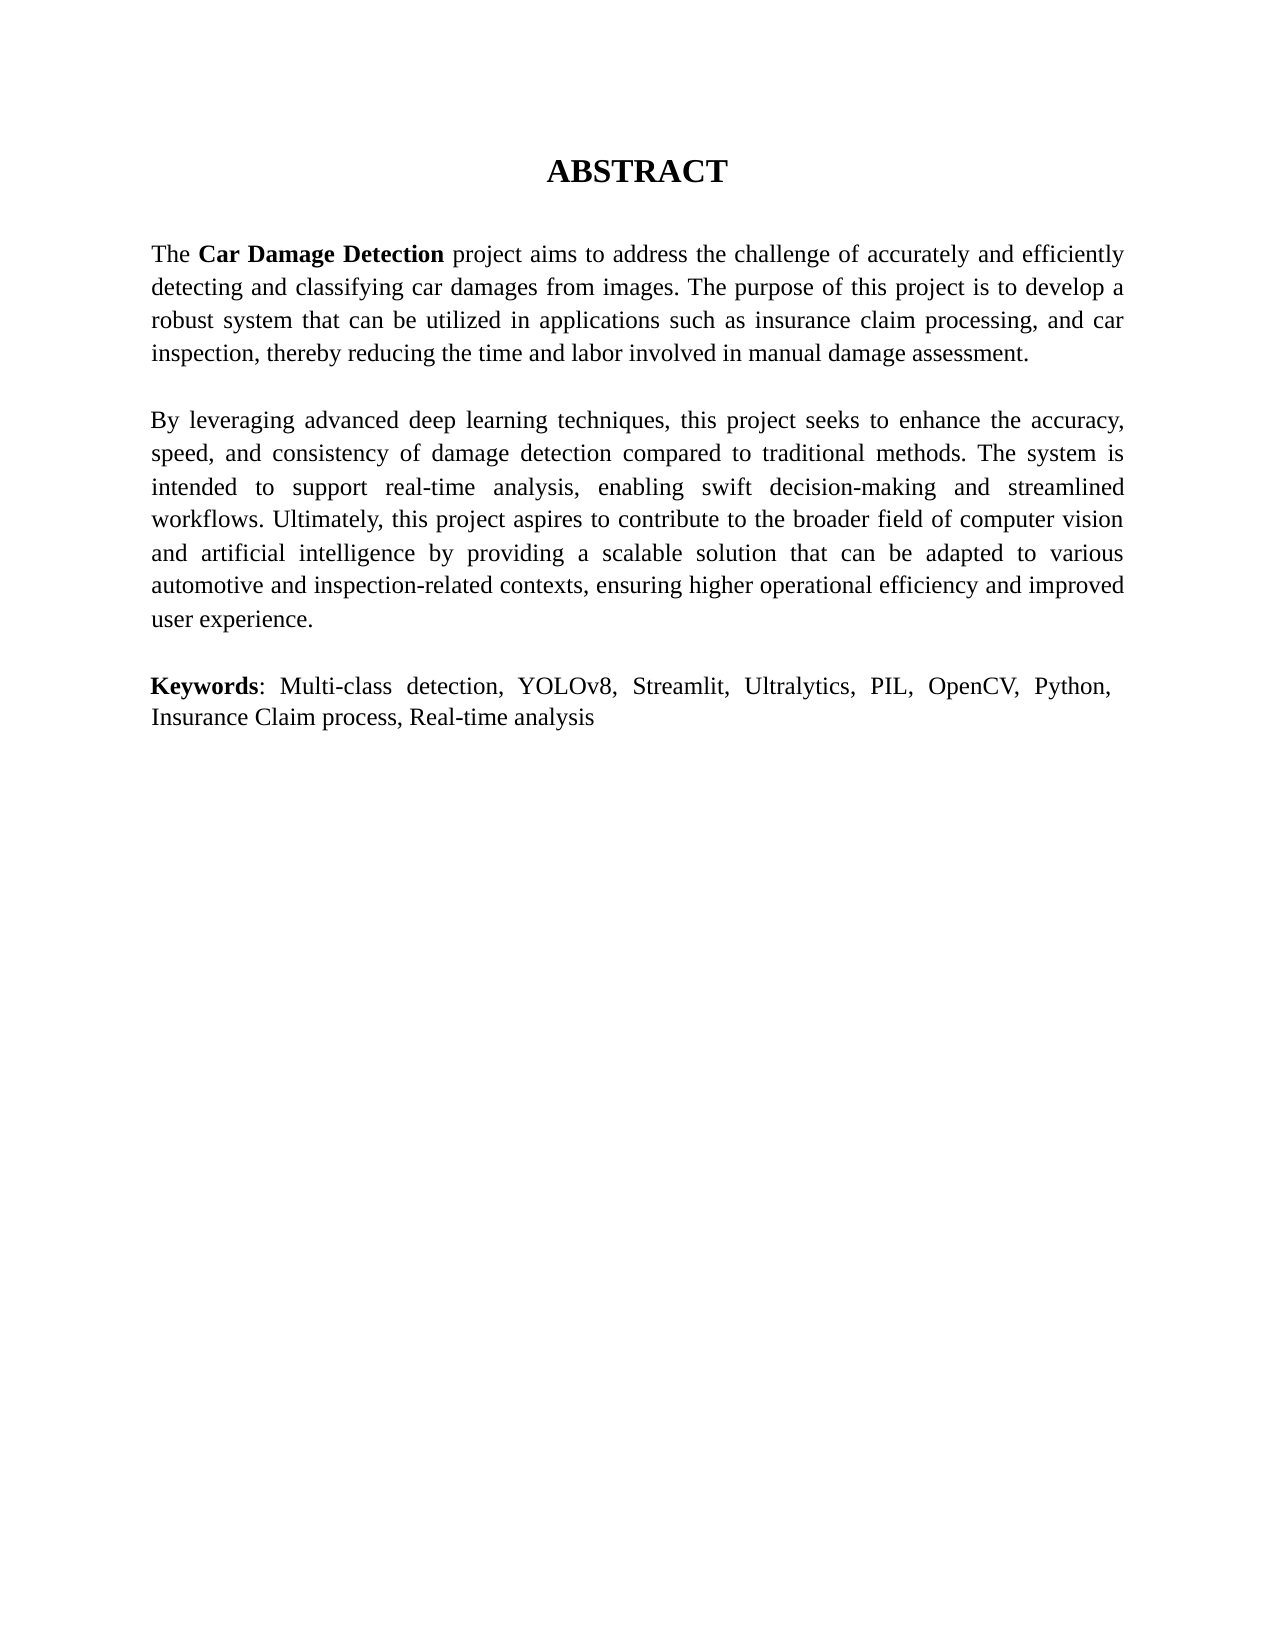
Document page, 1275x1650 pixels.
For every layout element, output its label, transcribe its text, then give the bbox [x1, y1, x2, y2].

subtitle ABSTRACT [149, 151, 1125, 189]
text By leveraging advanced deep learning techniques, this project seeks to enhance the accuracy, speed, and consistency of damage detection compared to traditional methods. The system is intended to support real-time analysis, enabling swift decision-making and streamlined workflows. Ultimately, this project aspires to contribute to the broader field of computer vision and artificial intelligence by providing a scalable solution that can be adapted to various automotive and inspection-related contexts, ensuring higher operational efficiency and improved user experience. [150, 406, 1125, 632]
text Keywords: Multi-class detection, YOLOv8, Streamlit, Ultralytics, PIL, OpenCV, Python, Insurance Claim process, Real-time analysis [150, 671, 1112, 731]
text The Car Damage Detection project aims to address the challenge of accurately and efficiently detecting and classifying car damages from images. The purpose of this project is to develop a robust system that can be utilized in applications such as insurance claim processing, and car inspection, thereby reducing the time and labor involved in manual damage assessment. [150, 239, 1125, 367]
